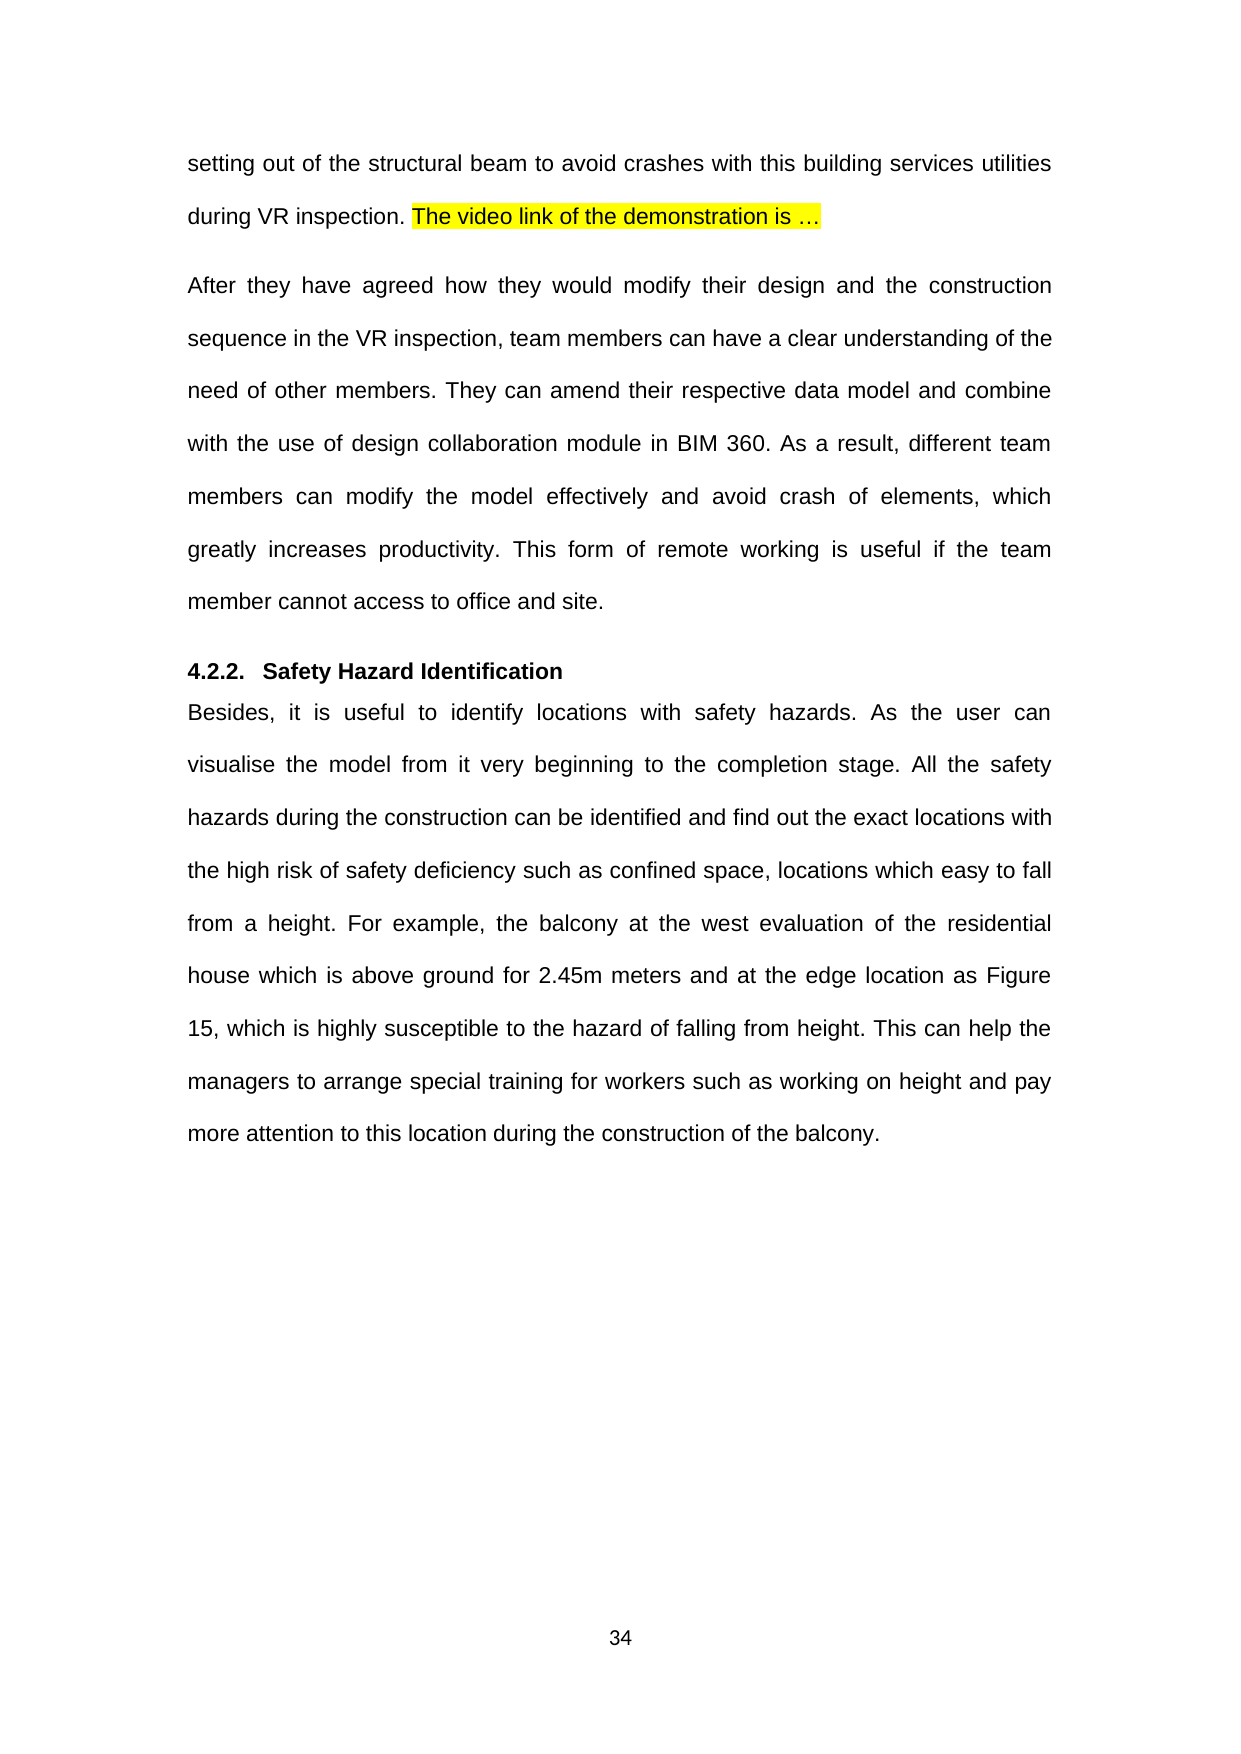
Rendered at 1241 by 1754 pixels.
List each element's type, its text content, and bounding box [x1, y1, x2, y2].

subtitle Safety Hazard Identification [187, 658, 1053, 684]
text Besides, it is useful to identify locations with safety hazards. As the user can visualise the model from it very beginning to the completion stage. All the safety hazards during the construction can be identified and find out the exact locations with the high risk of safety deficiency such as confined space, locations which easy to fall from a height. For example, the balcony at the west evaluation of the residential house which is above ground for 2.45m meters and at the edge location as Figure 15, which is highly susceptible to the hazard of falling from height. This can help the managers to arrange special training for workers such as working on height and pay more attention to this location during the construction of the balcony. [187, 699, 1053, 1147]
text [187, 150, 1053, 229]
text After they have agreed how they would modify their design and the construction sequence in the VR inspection, team members can have a clear understanding of the need of other members. They can amend their respective data model and combine with the use of design collaboration module in BIM 360. As a result, different team members can modify the model effectively and avoid crash of elements, which greatly increases productivity. This form of remote working is useful if the team member cannot access to office and site. [187, 272, 1053, 615]
